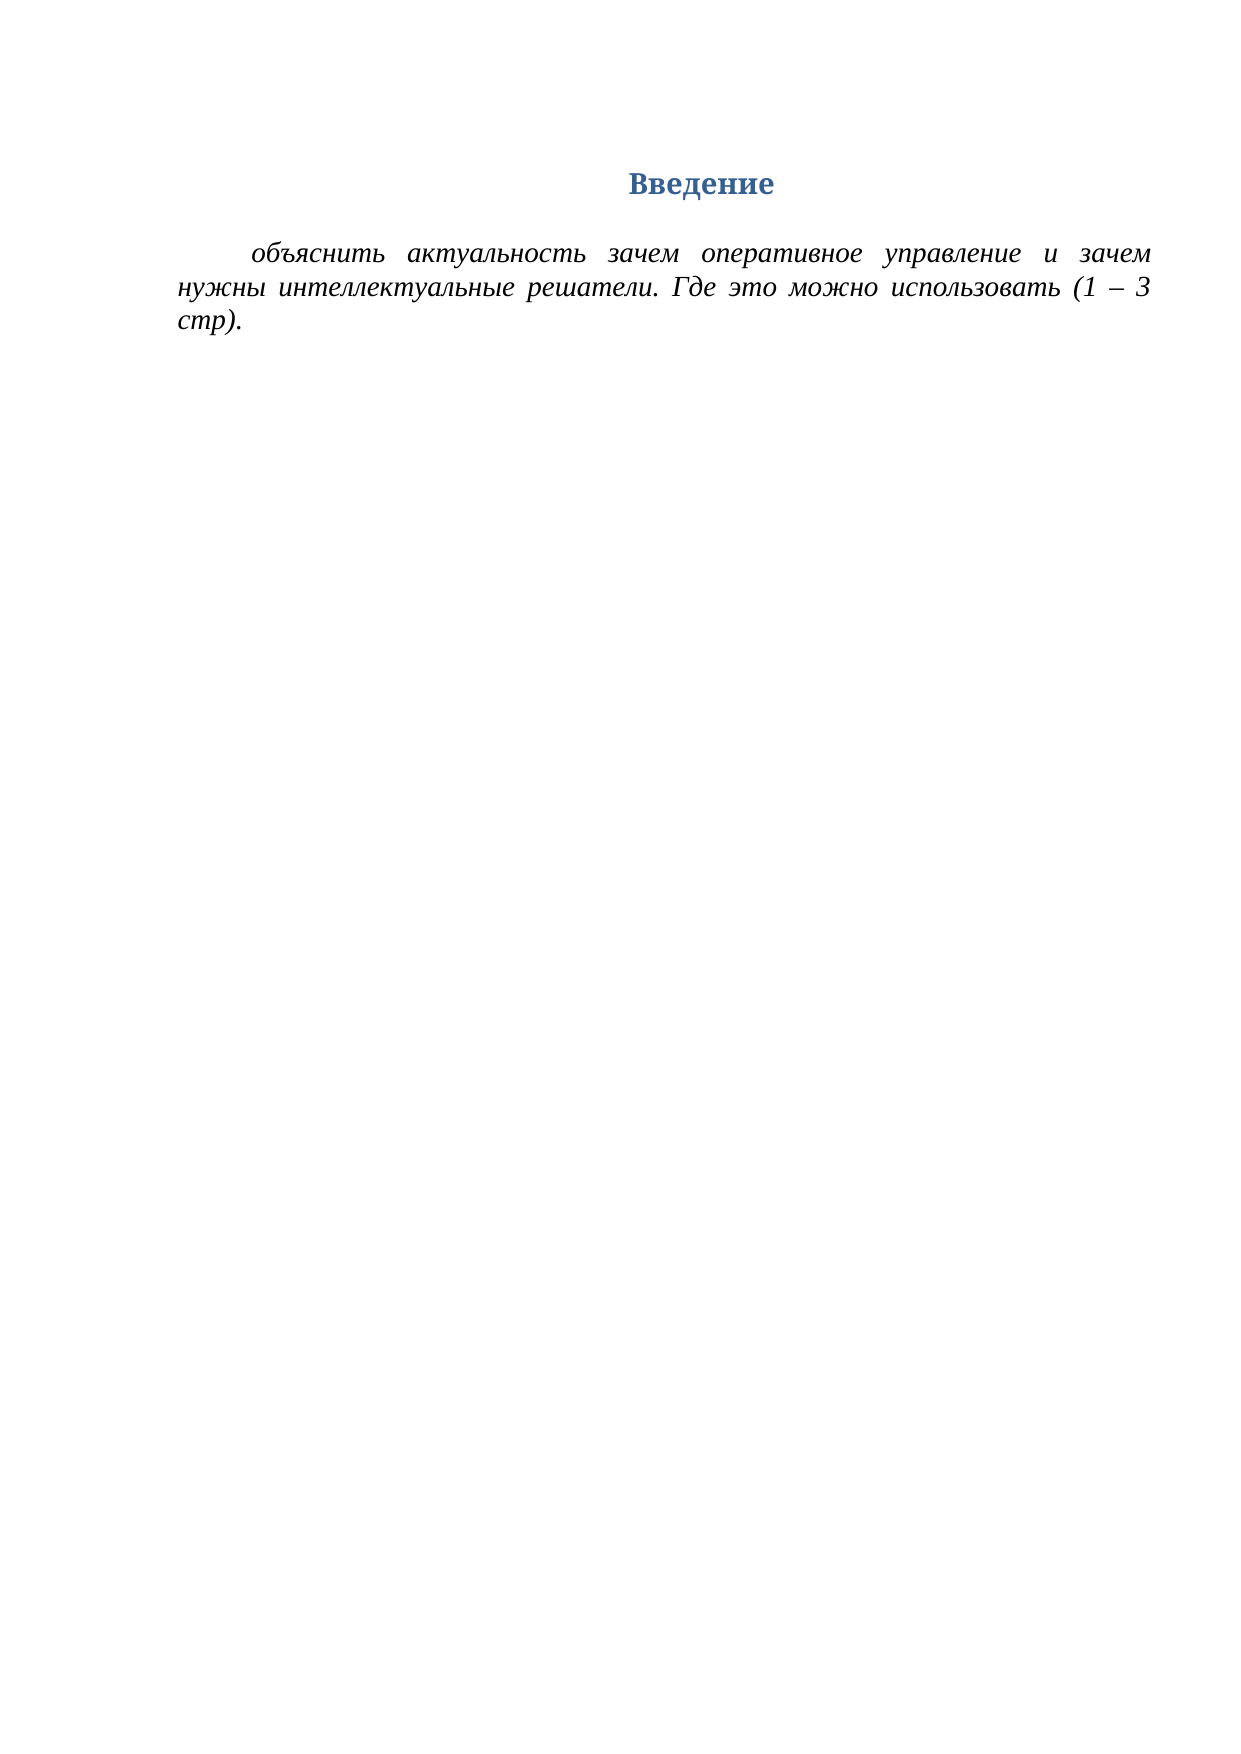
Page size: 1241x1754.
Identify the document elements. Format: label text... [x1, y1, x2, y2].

text объяснить актуальность зачем оперативное управление и зачем нужны интеллектуальные решатели. Где это можно использовать (1 – 3 стр). [177, 235, 1152, 336]
subtitle Введение [177, 168, 1152, 202]
